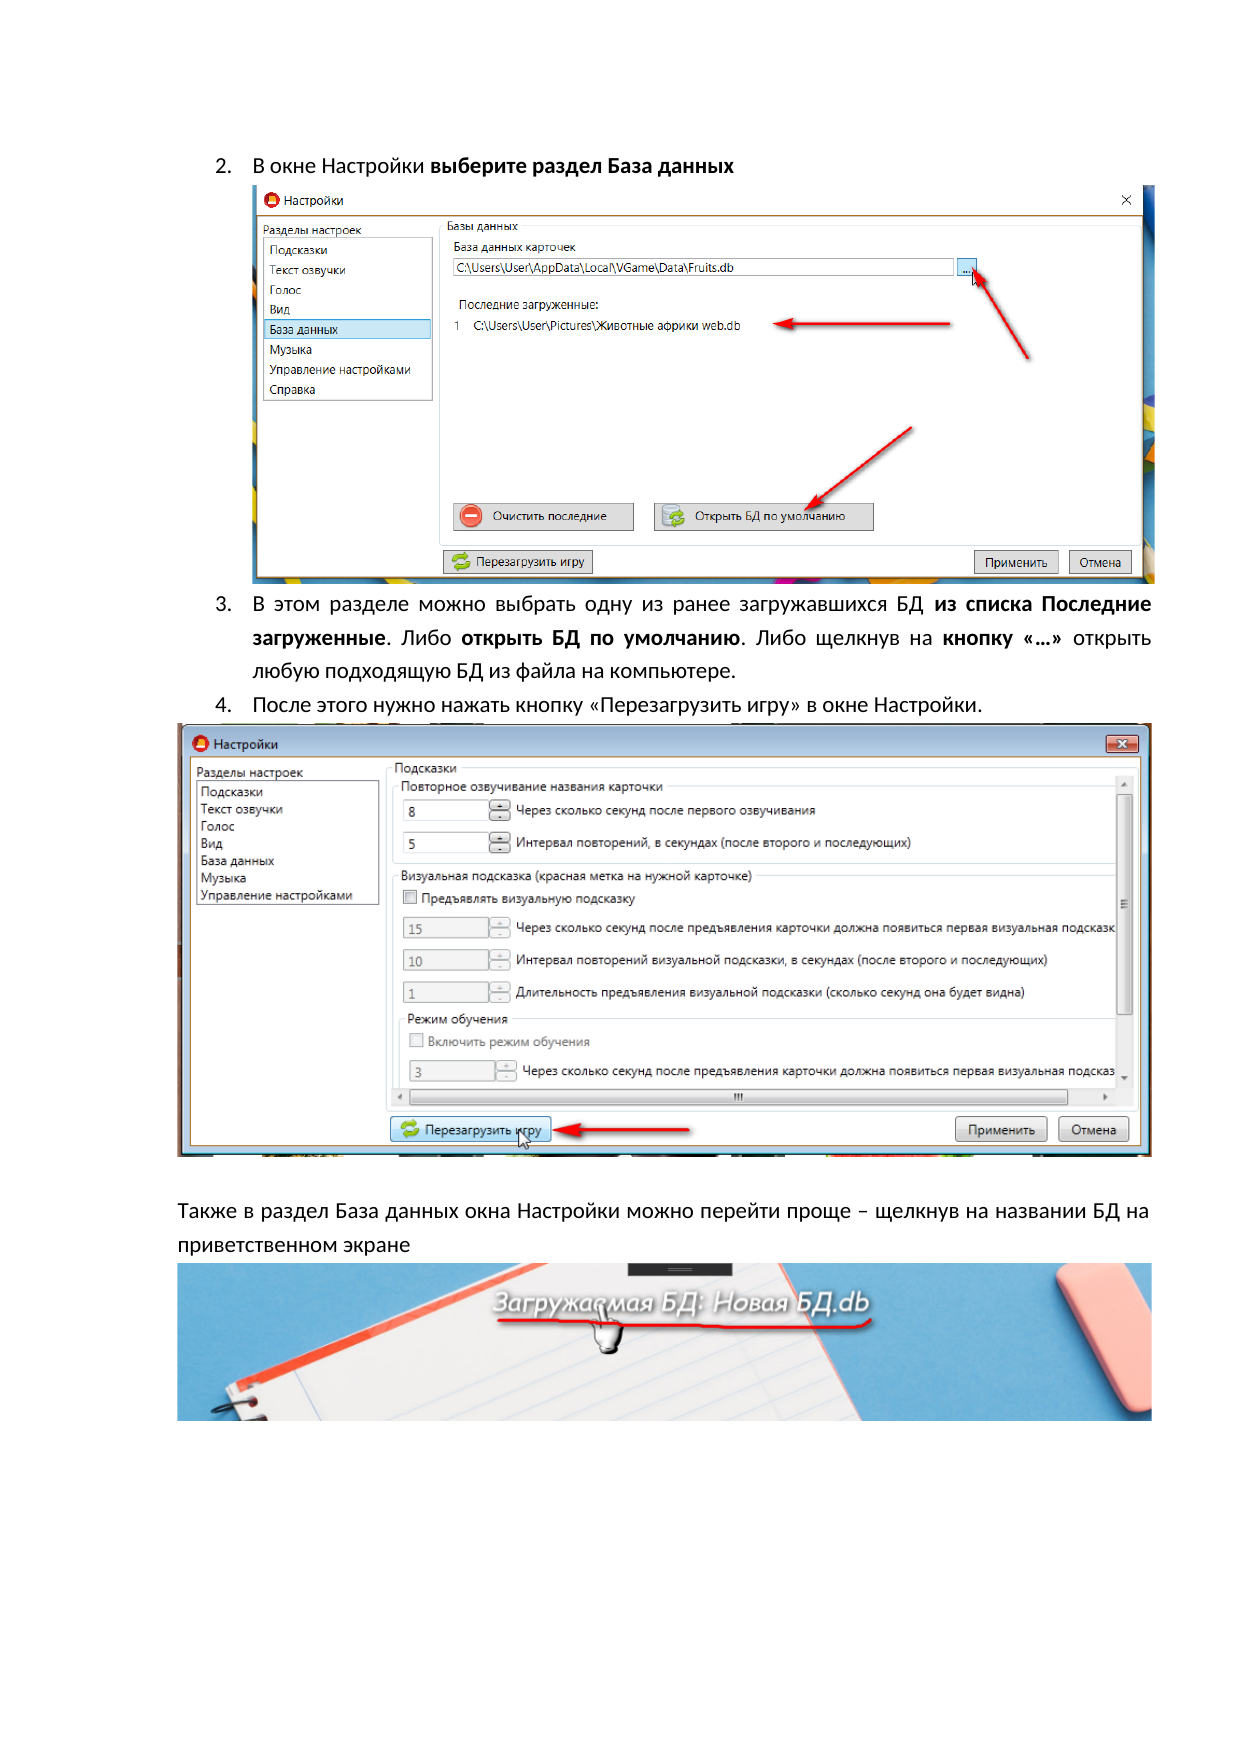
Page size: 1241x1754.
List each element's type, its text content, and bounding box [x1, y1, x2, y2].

text Также в раздел База данных окна Настройки можно перейти проще – щелкнув на названии БД на приветственном экране [177, 1196, 1152, 1258]
list В этом разделе можно выбрать одну из ранее загружавшихся БД из списка Последние загруженные. Либо открыть БД по умолчанию. Либо щелкнув на кнопку «…» открыть любую подходящую БД из файла на компьютере. [215, 589, 1152, 684]
list В окне Настройки выберите раздел База данных [215, 152, 1152, 180]
picture [177, 723, 1152, 1157]
picture [252, 185, 1155, 584]
list После этого нужно нажать кнопку «Перезагрузить игру» в окне Настройки. [215, 690, 1152, 718]
picture [177, 1263, 1152, 1421]
